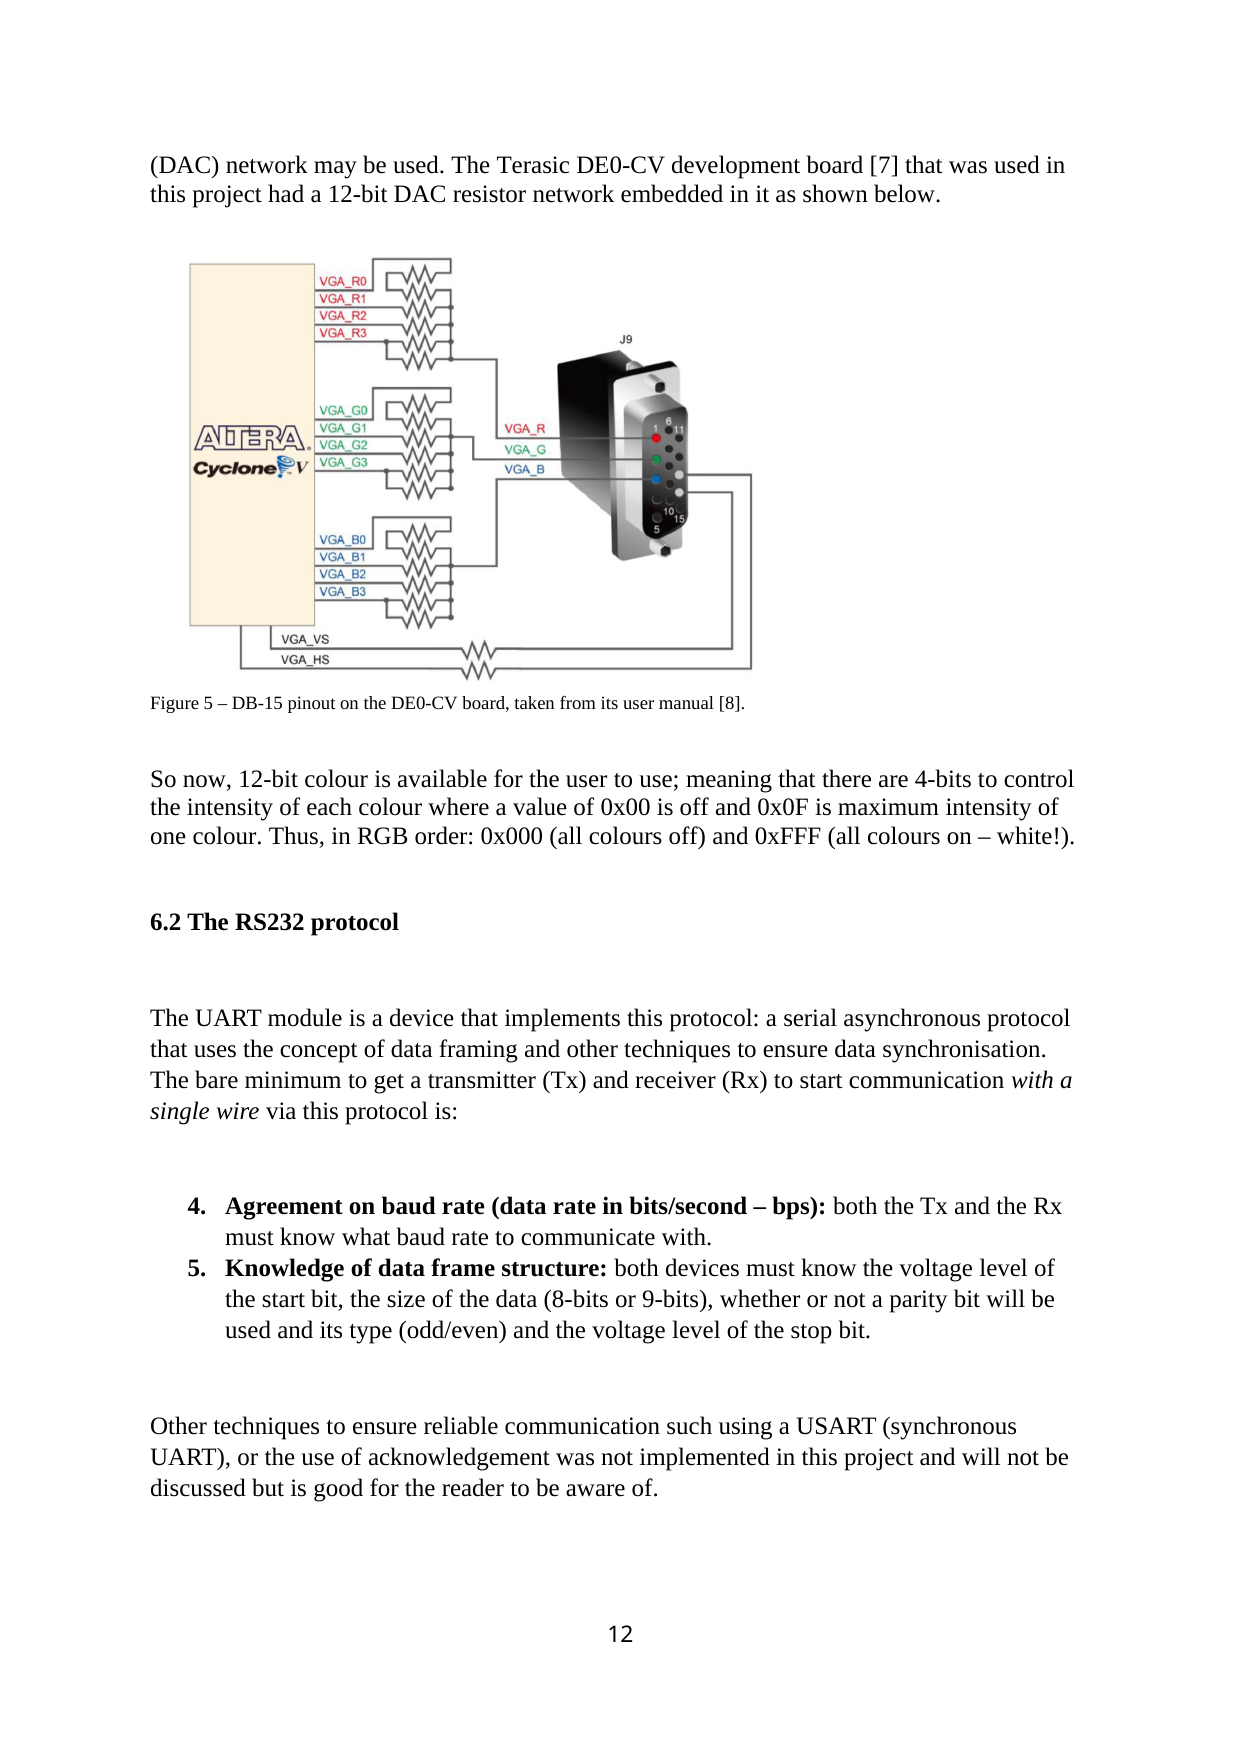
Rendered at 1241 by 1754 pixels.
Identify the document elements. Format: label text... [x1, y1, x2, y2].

picture [150, 236, 820, 692]
text 6.2 The RS232 protocol [150, 907, 1090, 936]
text The UART module is a device that implements this protocol: a serial asynchronous protocol that uses the concept of data framing and other techniques to ensure data synchronisation. The bare minimum to get a transmitter (Tx) and receiver (Rx) to start communication with a single wire via this protocol is: [150, 1003, 1090, 1125]
text Figure 5 – DB-15 pinout on the DE0-CV board, taken from its user manual [8]. [150, 692, 1090, 713]
text So now, 12-bit colour is available for the user to use; meaning that there are 4-bits to control the intensity of each colour where a value of 0x00 is off and 0x0F is maximum intensity of one colour. Thus, in RGB order: 0x000 (all colours off) and 0xFFF (all colours on – white!). [150, 764, 1090, 850]
text Other techniques to ensure reliable communication such using a USART (synchronous UART), or the use of acknowledgement was not implemented in this project and will not be discussed but is good for the reader to be aware of. [150, 1411, 1090, 1502]
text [150, 150, 1090, 207]
list Agreement on baud rate (data rate in bits/second – bps): both the Tx and the Rx must know what baud rate to communicate with. [187, 1191, 1090, 1251]
list Knowledge of data frame structure: both devices must know the voltage level of the start bit, the size of the data (8-bits or 9-bits), whether or not a parity bit will be used and its type (odd/even) and the voltage level of the stop bit. [187, 1253, 1090, 1344]
